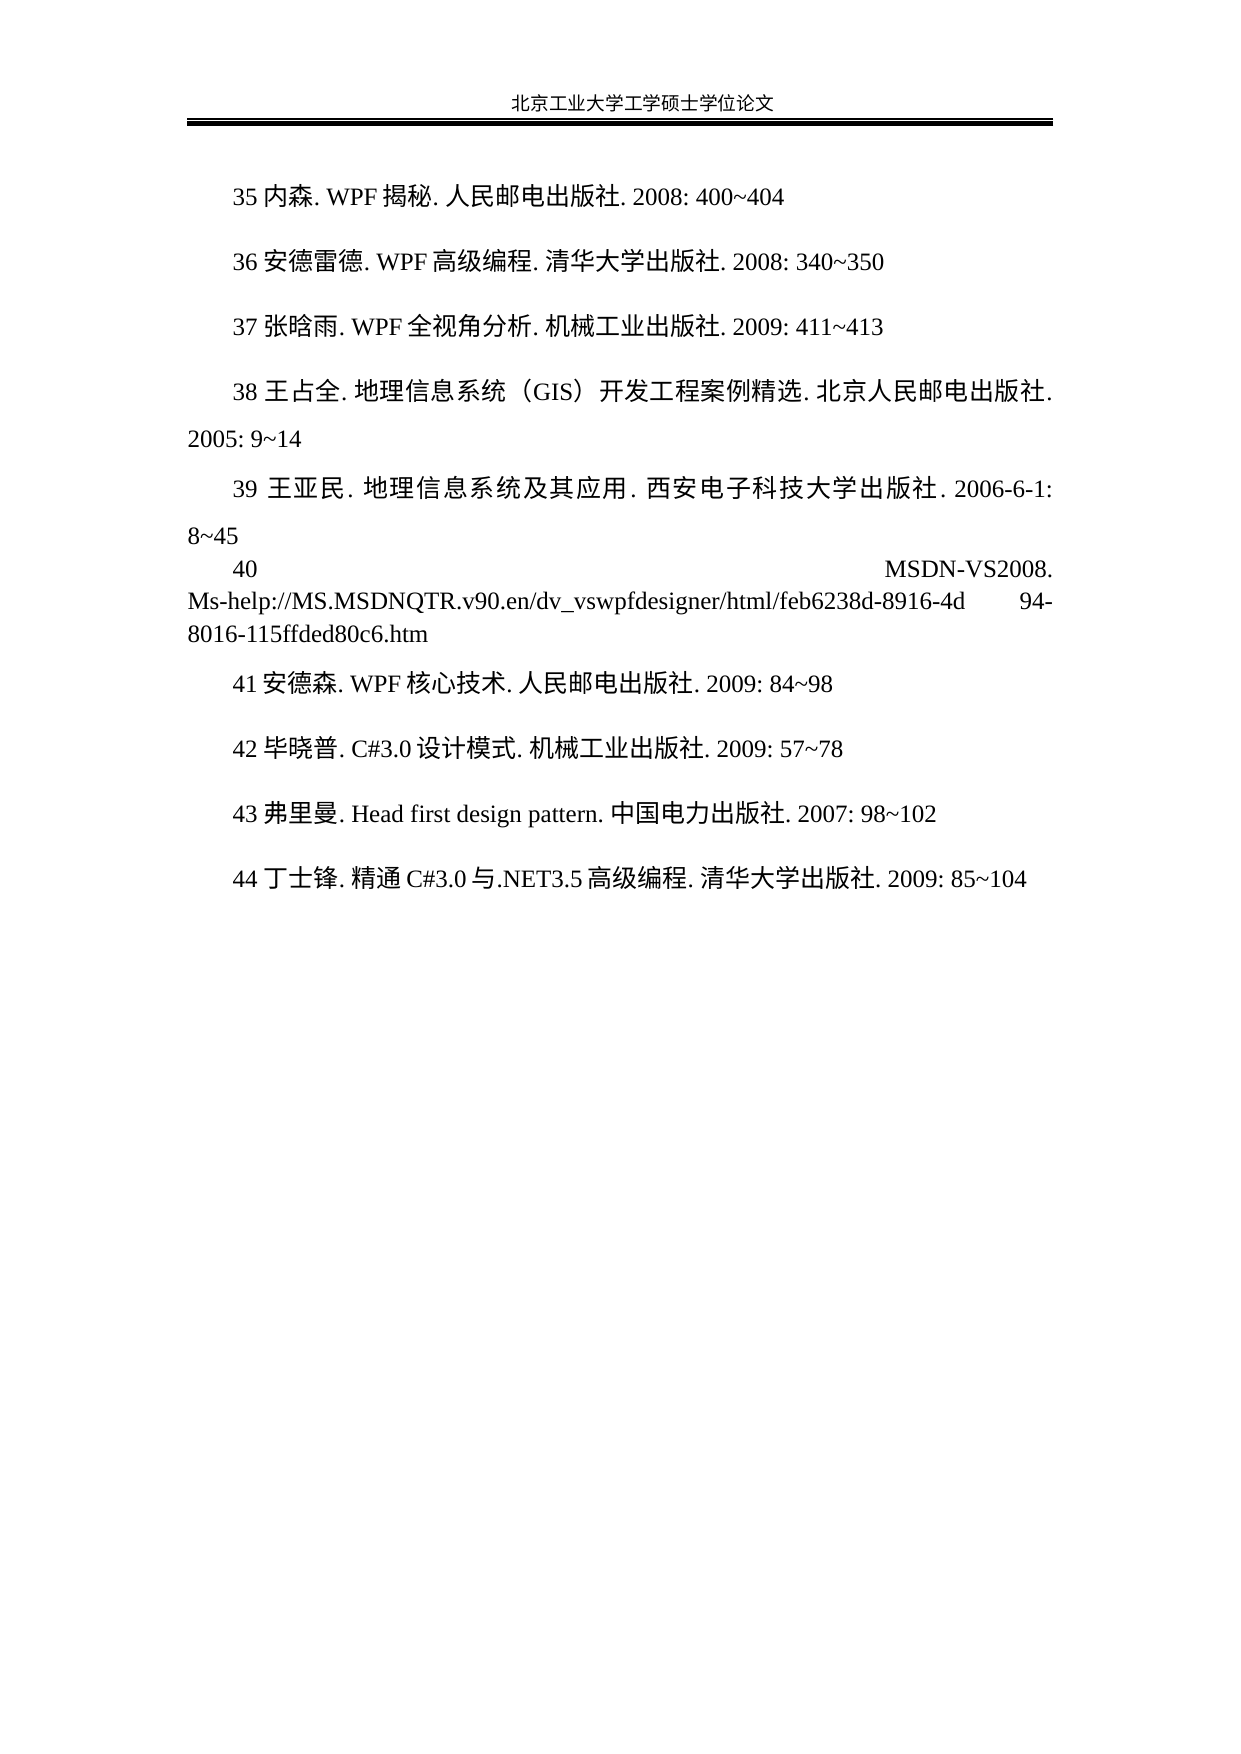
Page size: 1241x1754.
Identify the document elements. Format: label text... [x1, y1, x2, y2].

text 43 弗里曼. Head first design pattern. 中国电力出版社. 2007: 98~102 [187, 779, 1053, 844]
text 37 张晗雨. WPF全视角分析. 机械工业出版社. 2009: 411~413 [187, 292, 1053, 357]
text 36 安德雷德. WPF高级编程. 清华大学出版社. 2008: 340~350 [187, 227, 1053, 292]
text 42 毕晓普. C#3.0设计模式. 机械工业出版社. 2009: 57~78 [187, 714, 1053, 779]
text 44 丁士锋. 精通C#3.0与.NET3.5高级编程. 清华大学出版社. 2009: 85~104 [187, 844, 1053, 909]
text 41安德森. WPF核心技术. 人民邮电出版社. 2009: 84~98 [187, 649, 1053, 714]
text 35 内森. WPF揭秘. 人民邮电出版社. 2008: 400~404 [187, 162, 1053, 227]
text 40 MSDN-VS2008. Ms-help://MS.MSDNQTR.v90.en/dv_vswpfdesigner/html/feb6238d-8916-4d 94-8016-115ffded80c6.htm [187, 552, 1053, 649]
text 39 王亚民. 地理信息系统及其应用. 西安电子科技大学出版社. 2006-6-1: 8~45 [187, 454, 1053, 552]
text 38 王占全. 地理信息系统（GIS）开发工程案例精选. 北京人民邮电出版社. 2005: 9~14 [187, 357, 1053, 454]
